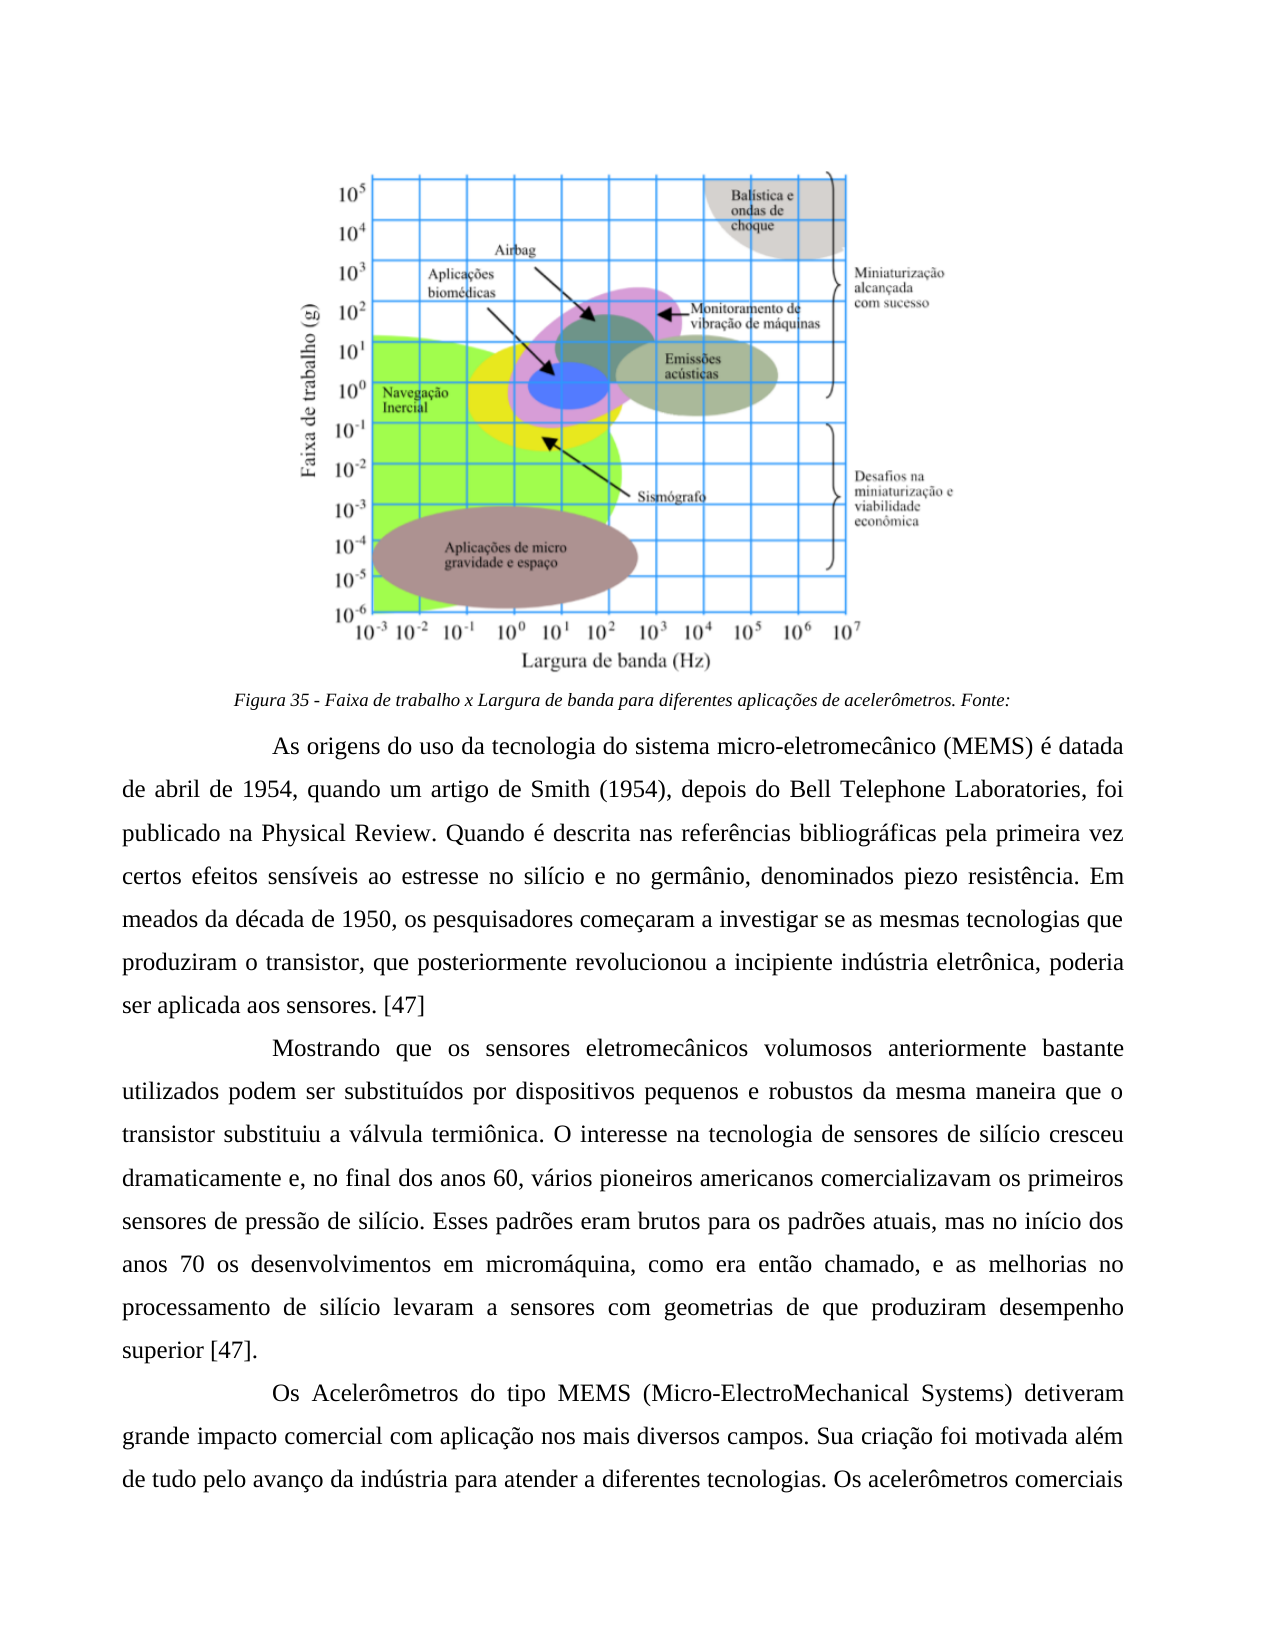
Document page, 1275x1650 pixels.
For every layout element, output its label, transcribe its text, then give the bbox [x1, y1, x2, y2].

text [122, 1378, 1125, 1493]
text Figura 35 - Faixa de trabalho x Largura de banda para diferentes aplicações de acelerômetros. Fonte: [122, 689, 1125, 711]
text As origens do uso da tecnologia do sistema micro-eletromecânico (MEMS) é datada de abril de 1954, quando um artigo de Smith (1954), depois do Bell Telephone Laboratories, foi publicado na Physical Review. Quando é descrita nas referências bibliográficas pela primeira vez certos efeitos sensíveis ao estresse no silício e no germânio, denominados piezo resistência. Em meados da década de 1950, os pesquisadores começaram a investigar se as mesmas tecnologias que produziram o transistor, que posteriormente revolucionou a incipiente indústria eletrônica, poderia ser aplicada aos sensores. [47] [122, 731, 1125, 1019]
picture [180, 150, 1067, 676]
text Mostrando que os sensores eletromecânicos volumosos anteriormente bastante utilizados podem ser substituídos por dispositivos pequenos e robustos da mesma maneira que o transistor substituiu a válvula termiônica. O interesse na tecnologia de sensores de silício cresceu dramaticamente e, no final dos anos 60, vários pioneiros americanos comercializavam os primeiros sensores de pressão de silício. Esses padrões eram brutos para os padrões atuais, mas no início dos anos 70 os desenvolvimentos em micromáquina, como era então chamado, e as melhorias no processamento de silício levaram a sensores com geometrias de que produziram desempenho superior [47]. [122, 1033, 1125, 1364]
